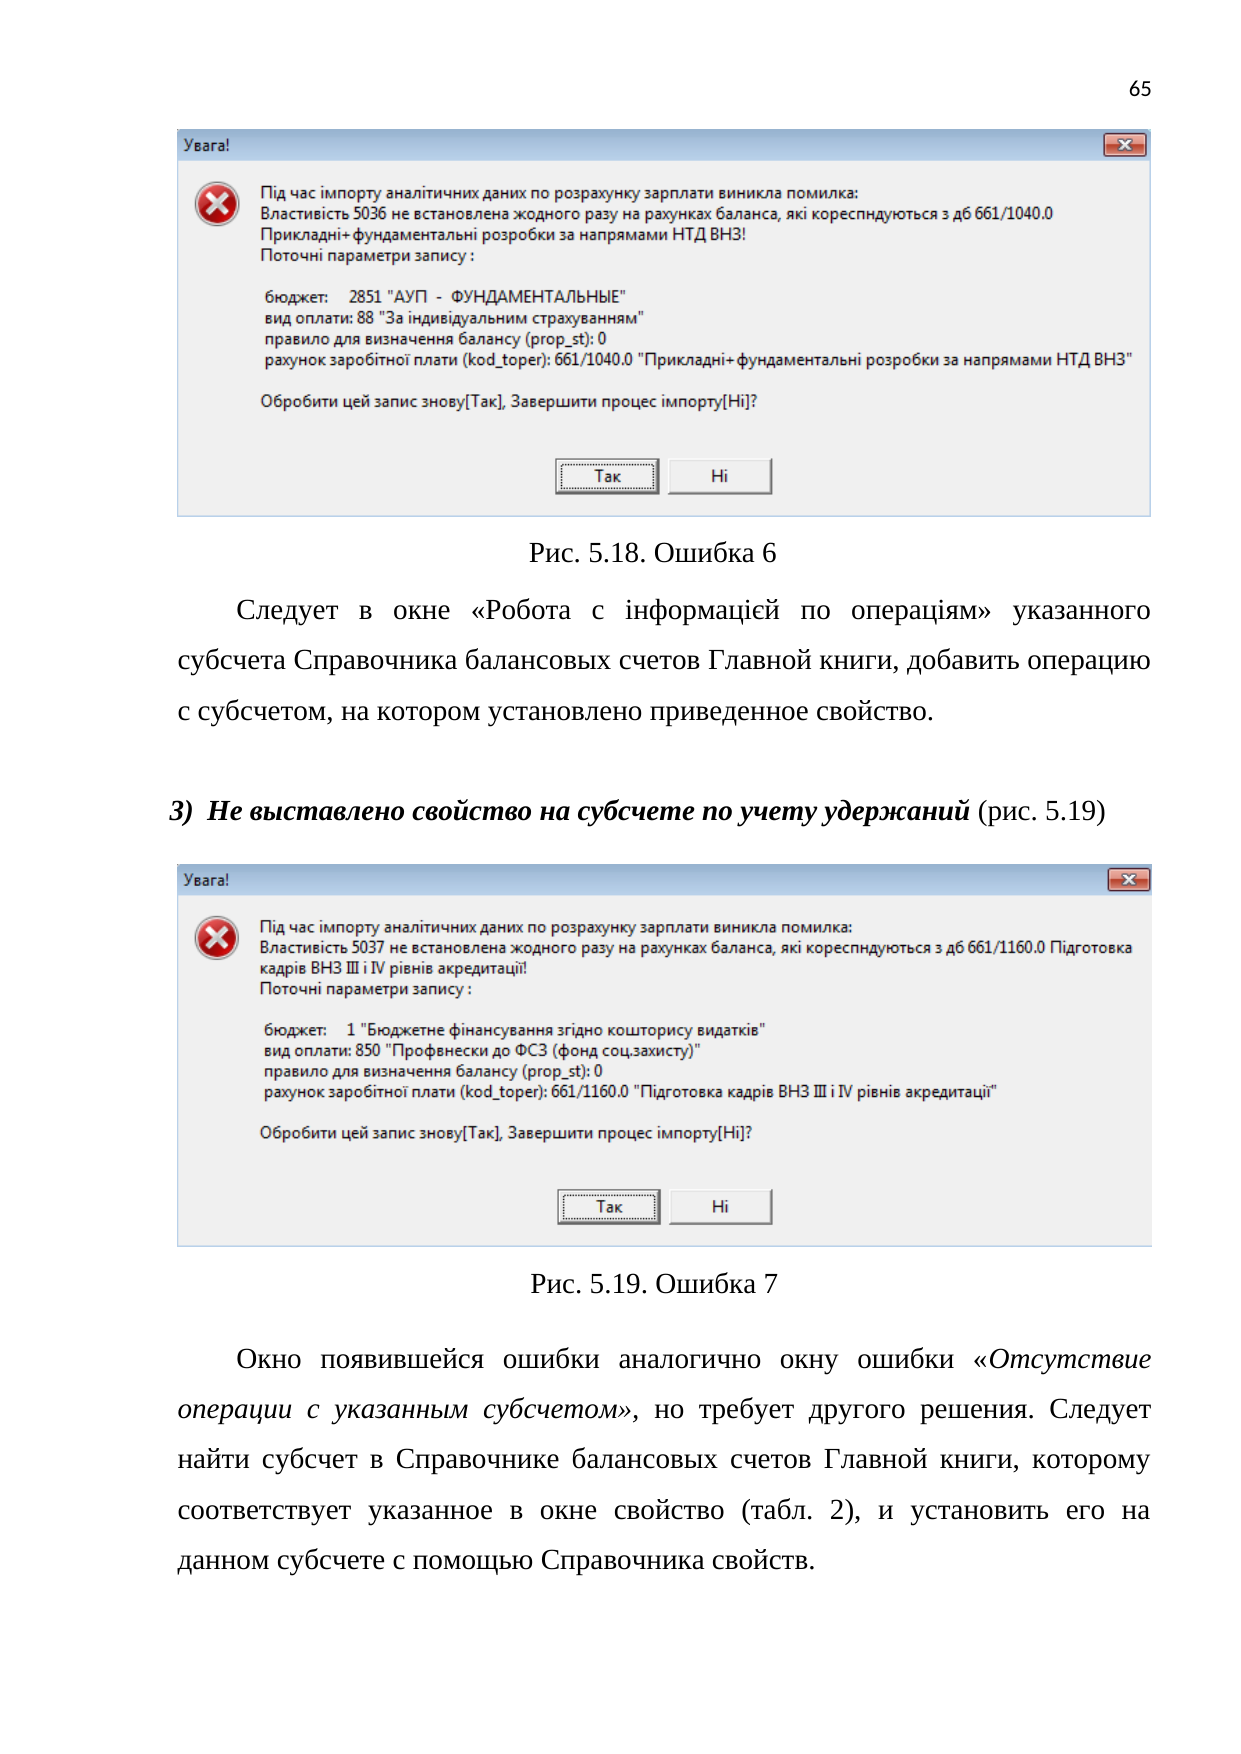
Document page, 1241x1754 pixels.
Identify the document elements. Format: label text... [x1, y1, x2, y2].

picture [177, 129, 1151, 517]
list Следует в окне «Робота с інформацієй по операціям» указанного субсчета Справочника балансовых счетов Главной книги, добавить операцию с субсчетом, на котором установлено приведенное свойство. [177, 592, 1152, 726]
text Окно появившейся ошибки аналогично окну ошибки «Отсутствие операции с указанным субсчетом», но требует другого решения. Следует найти субсчет в Справочнике балансовых счетов Главной книги, которому соответствует указанное в окне свойство (табл. 2), и установить его на данном субсчете с помощью Справочника свойств. [177, 1341, 1152, 1576]
list Не выставлено свойство на субсчете по учету удержаний (рис. 5.19) [169, 793, 1152, 827]
picture [177, 864, 1152, 1247]
